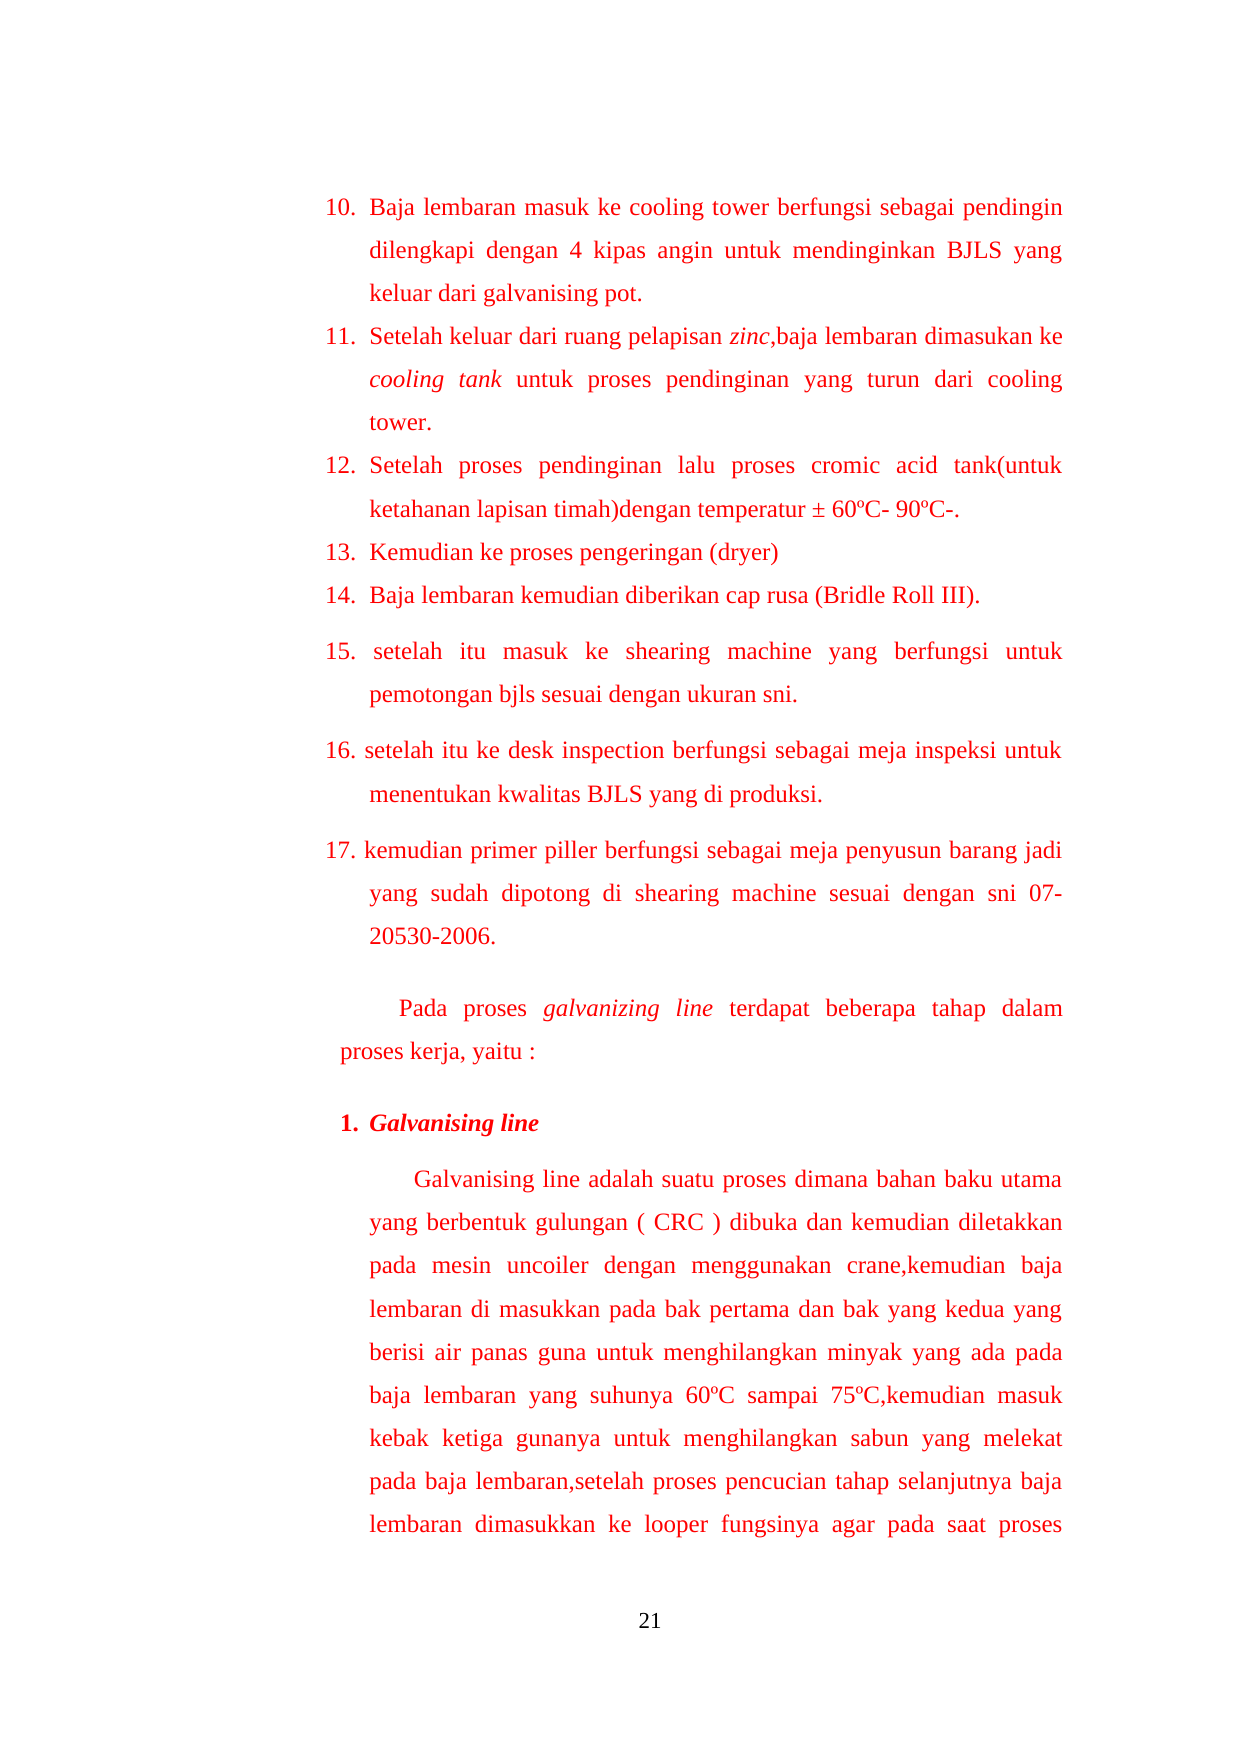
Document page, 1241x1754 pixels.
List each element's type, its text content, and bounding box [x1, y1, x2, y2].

list Setelah keluar dari ruang pelapisan zinc,baja lembaran dimasukan ke cooling tank untuk proses pendinginan yang turun dari cooling tower. [325, 192, 1063, 307]
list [369, 1035, 1063, 1538]
list Setelah proses pendinginan lalu proses cromic acid tank(untuk ketahanan lapisan timah)dengan temperatur ± 60ºC- 90ºC-. [325, 321, 1063, 393]
list Kemudian ke proses pengeringan (dryer) [325, 407, 1063, 436]
list Galvanising line [340, 979, 1063, 1007]
list 17. kemudian primer piller berfungsi sebagai meja penyusun barang jadi yang sudah dipotong di shearing machine sesuai dengan sni 07-20530-2006. [325, 706, 1063, 821]
list 15. setelah itu masuk ke shearing machine yang berfungsi untuk pemotongan bjls sesuai dengan ukuran sni. [325, 507, 1063, 579]
list Baja lembaran kemudian diberikan cap rusa (Bridle Roll III). [325, 451, 1063, 479]
text Pada proses galvanizing line terdapat beberapa tahap dalam proses kerja, yaitu : [340, 864, 1063, 936]
list 16. setelah itu ke desk inspection berfungsi sebagai meja inspeksi untuk menentukan kwalitas BJLS yang di produksi. [325, 606, 1063, 678]
